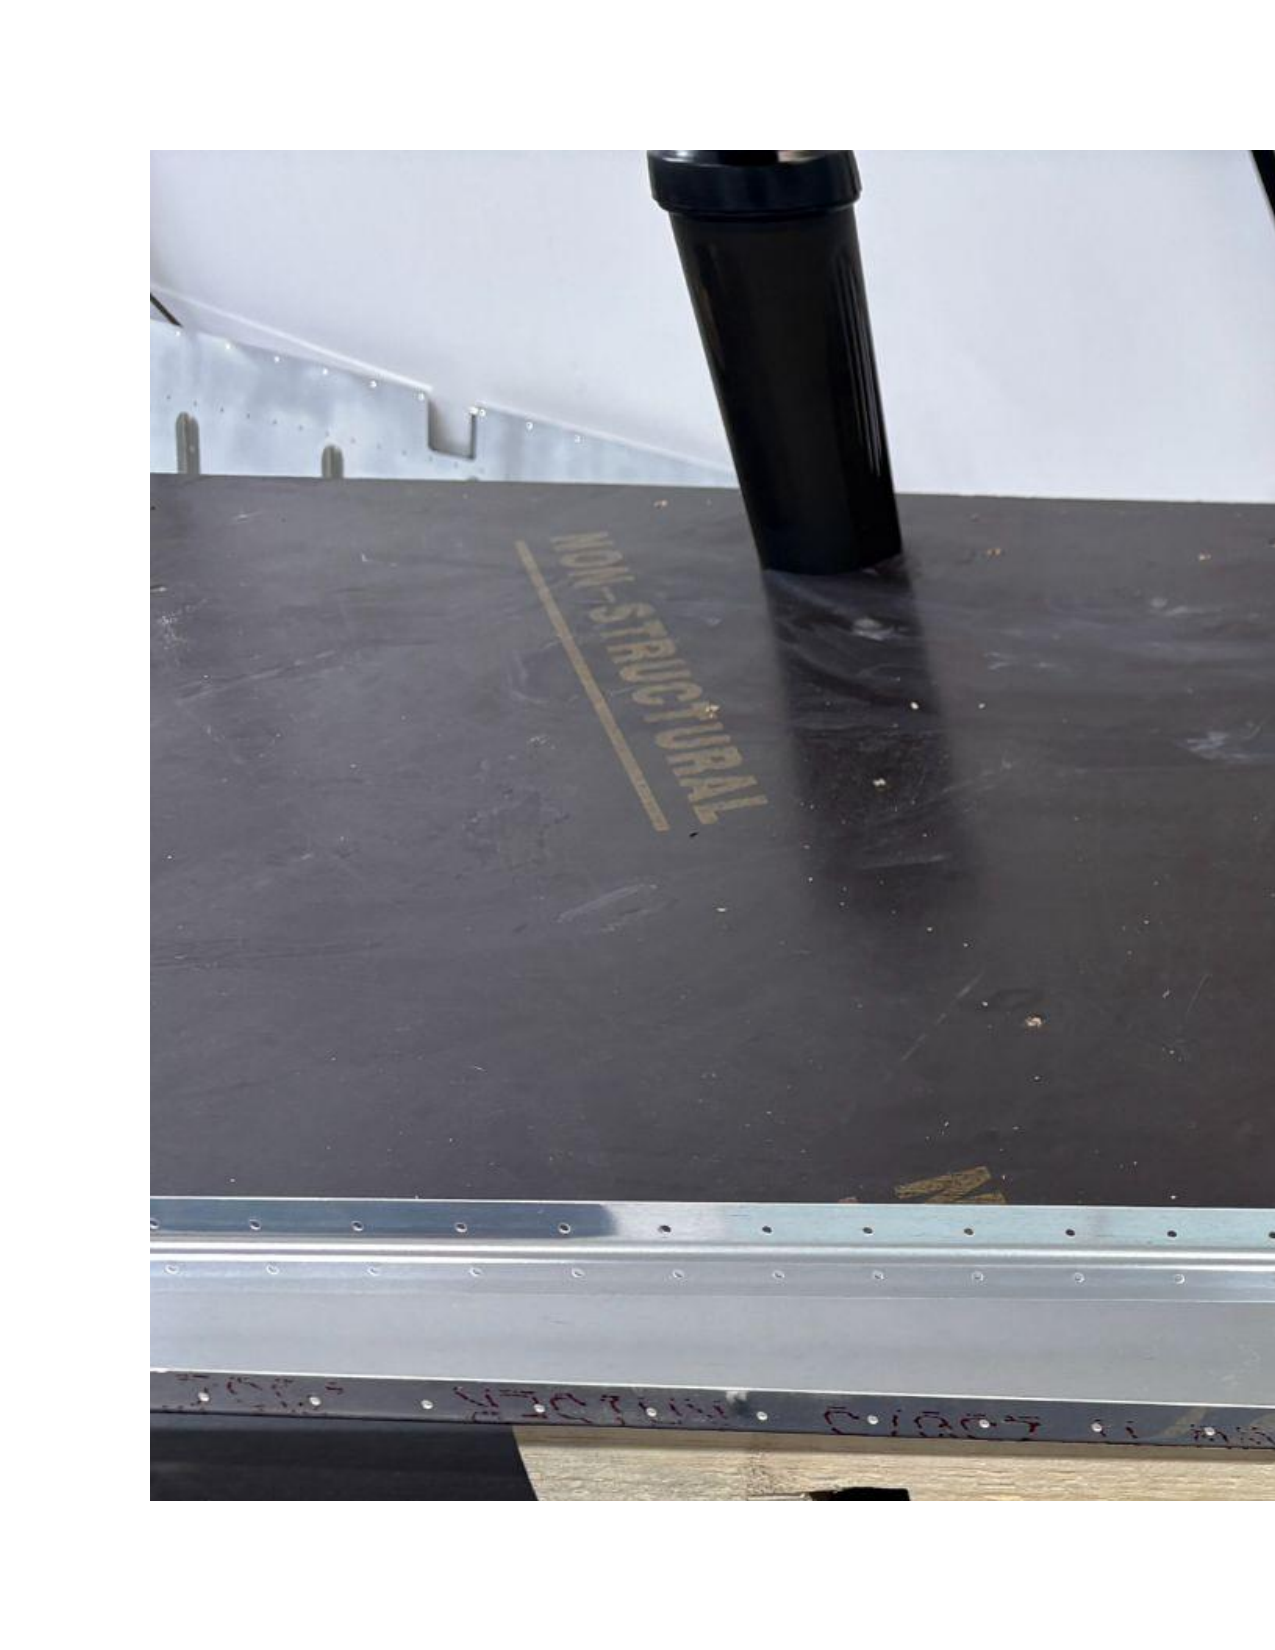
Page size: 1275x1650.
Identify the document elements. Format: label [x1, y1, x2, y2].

picture [150, 150, 1275, 1501]
